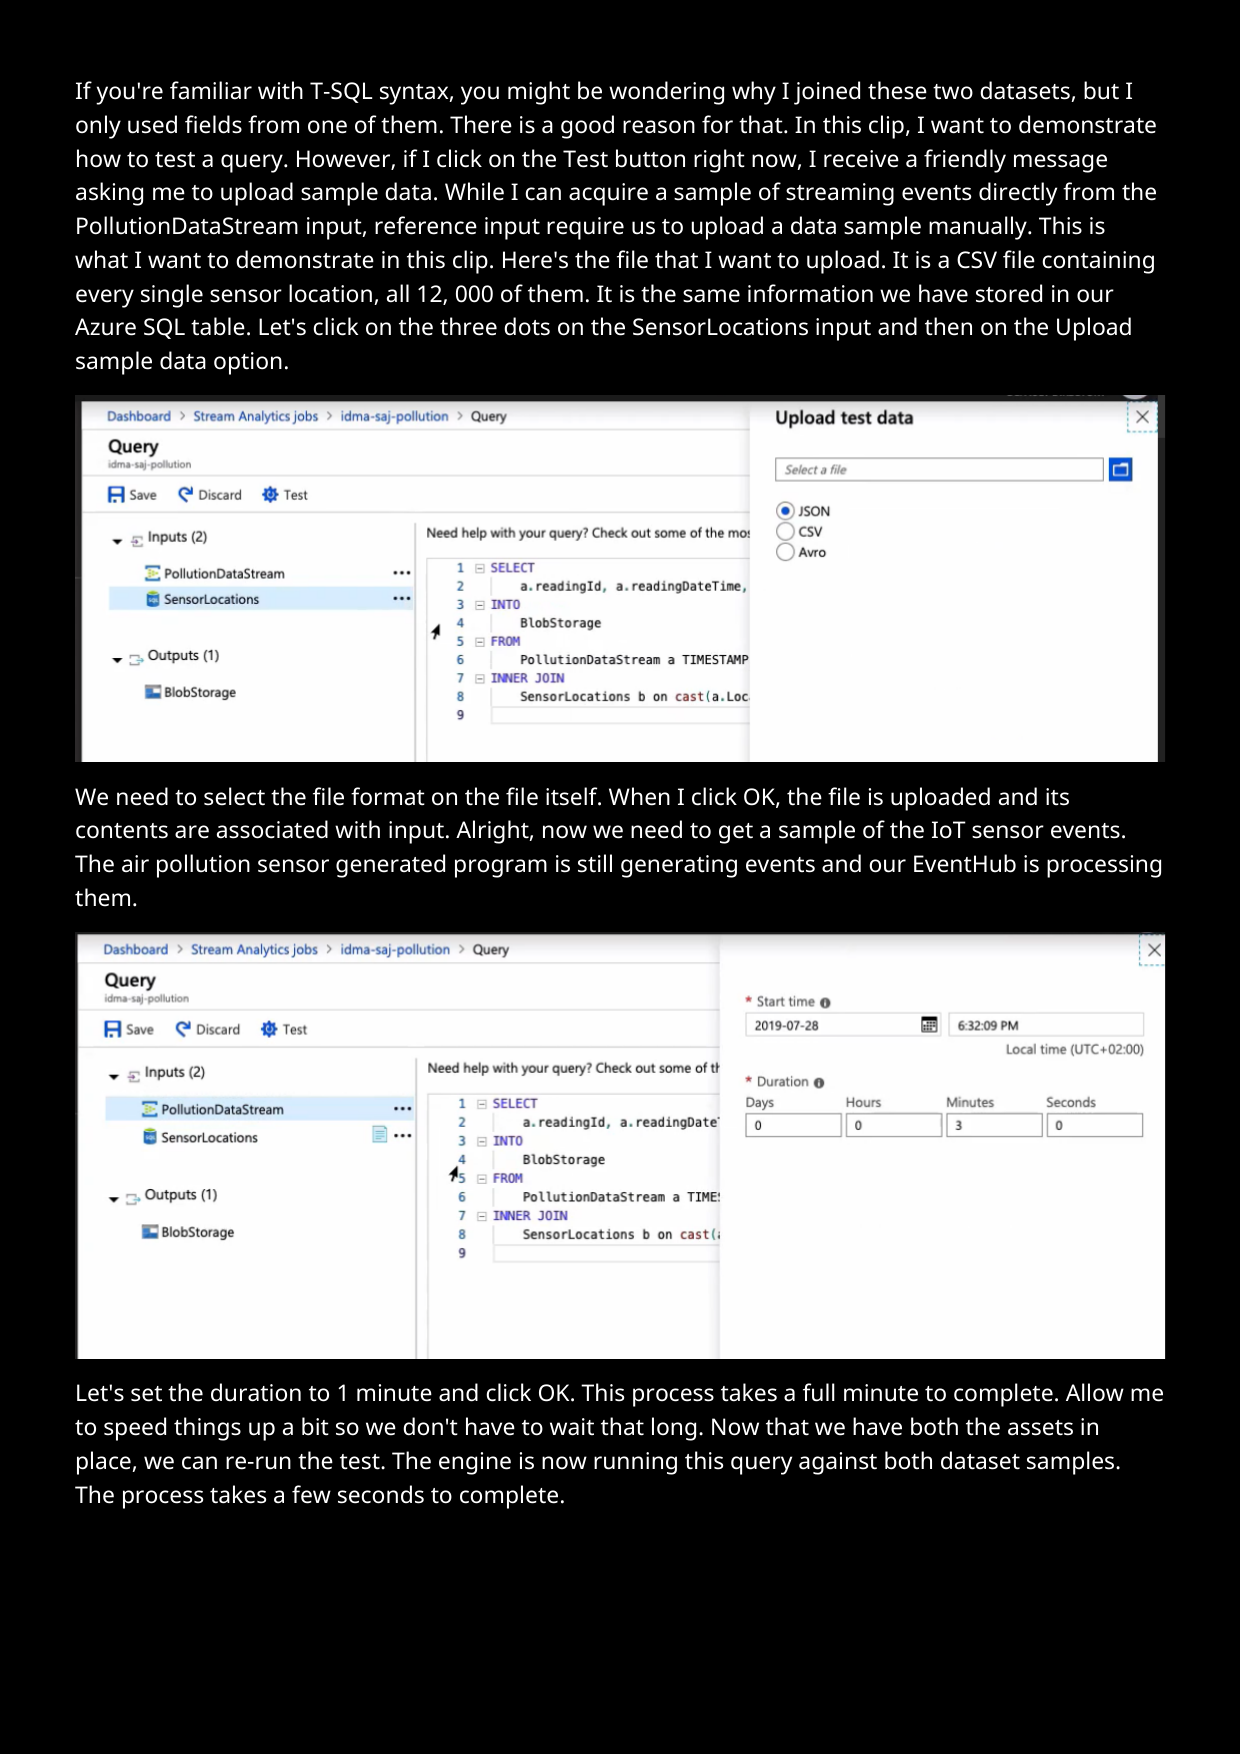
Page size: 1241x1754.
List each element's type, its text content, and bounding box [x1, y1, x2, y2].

text Let's set the duration to 1 minute and click OK. This process takes a full minute to complete. Allow me to speed things up a bit so we don't have to wait that long. Now that we have both the assets in place, we can re-run the test. The engine is now running this query against both dataset samples. The process takes a few seconds to complete. [75, 1377, 1165, 1510]
picture [75, 932, 1166, 1359]
text If you're familiar with T-SQL syntax, you might be wondering why I joined these two datasets, but I only used fields from one of them. There is a good reason for that. In this clip, I want to demonstrate how to test a query. However, if I click on the Test button right now, I receive a friendly message asking me to upload sample data. While I can acquire a sample of streaming events directly from the PollutionDataStream input, reference input require us to upload a data sample manually. This is what I want to demonstrate in this clip. Here's the file that I want to upload. It is a CSV file containing every single sensor location, all 12, 000 of them. It is the same information we have stored in our Azure SQL table. Let's click on the three dots on the SensorLocations input and then on the Upload sample data option. [75, 75, 1165, 376]
text We need to select the file format on the file itself. When I click OK, the file is uploaded and its contents are associated with input. Alright, now we need to get a sample of the IoT sensor events. The air pollution sensor generated program is still generating events and our EventHub is processing them. [75, 780, 1165, 913]
picture [75, 395, 1166, 762]
